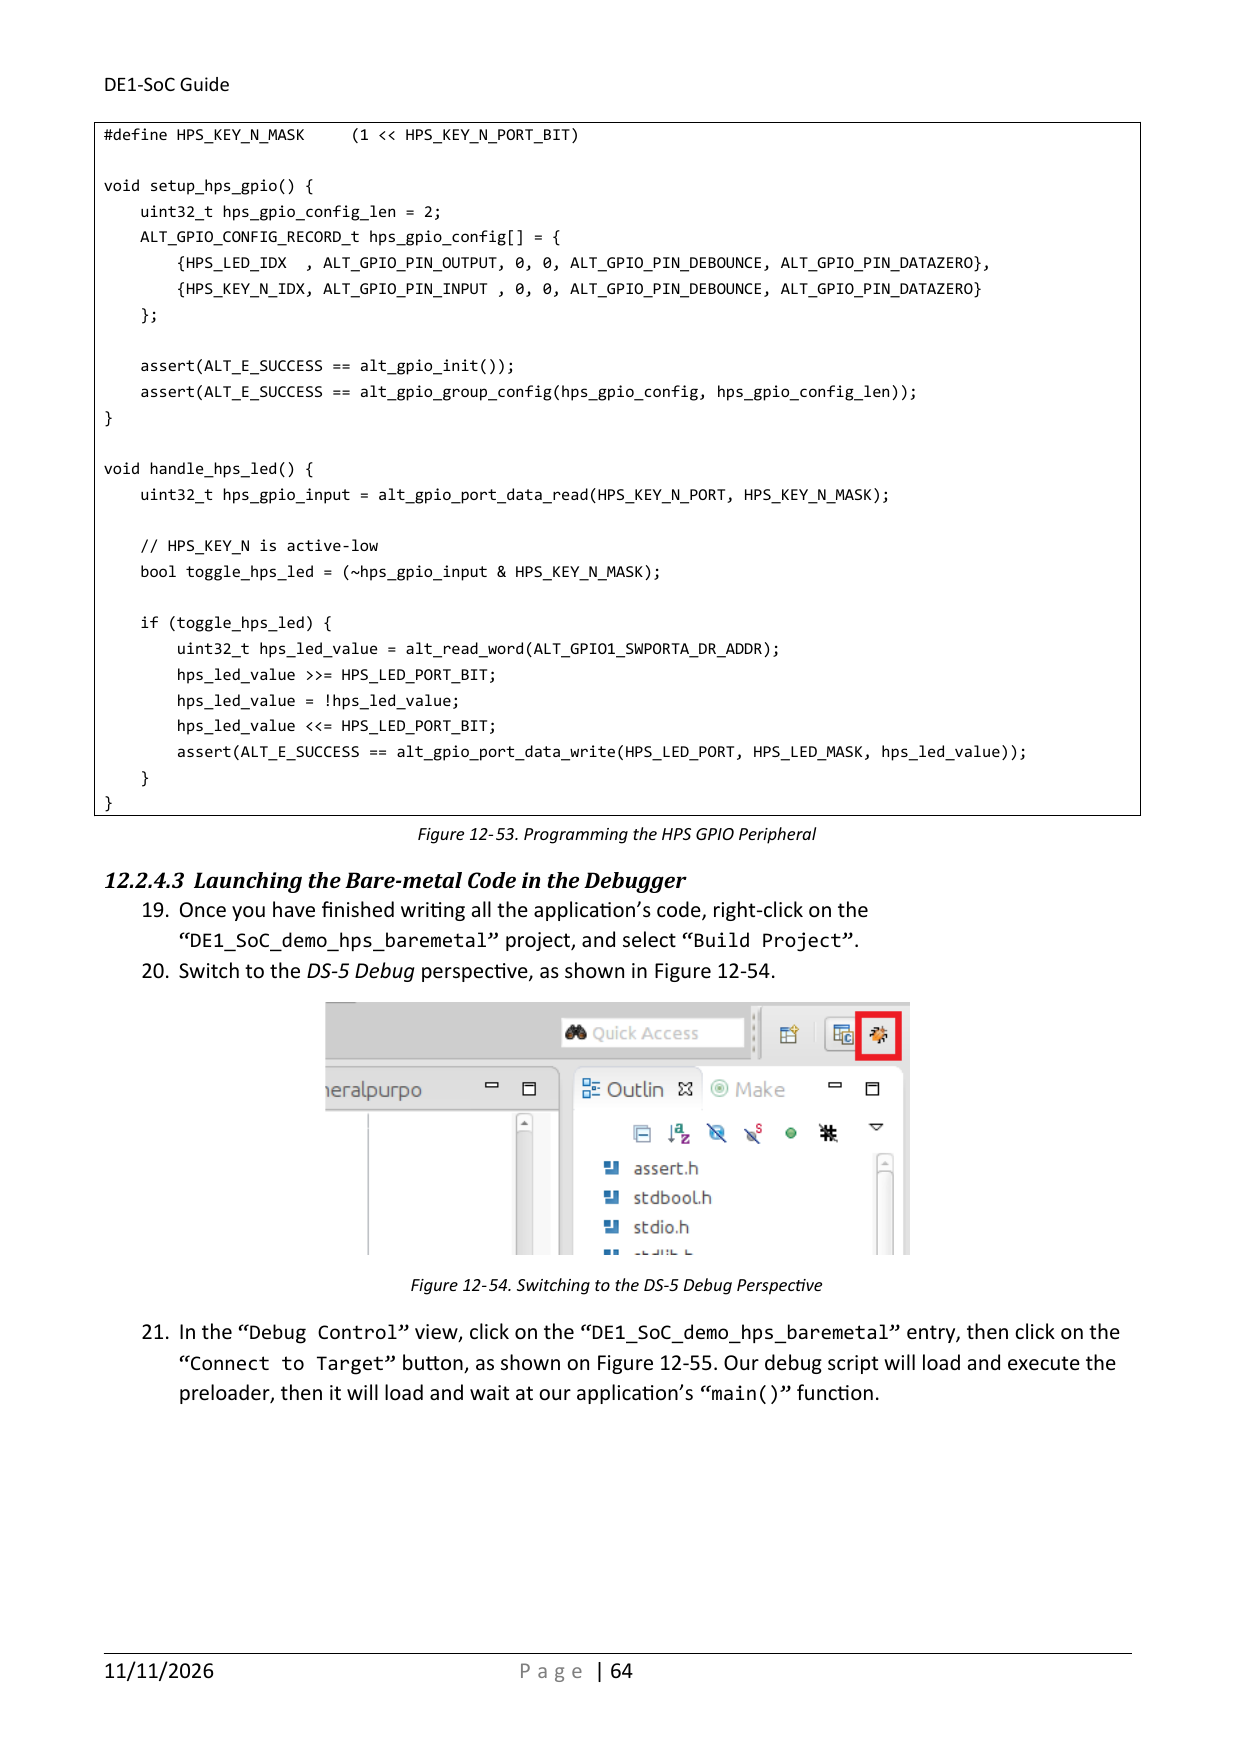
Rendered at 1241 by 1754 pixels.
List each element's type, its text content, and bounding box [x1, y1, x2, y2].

text assert(ALT_E_SUCCESS == alt_gpio_group_config(hps_gpio_config, hps_gpio_config_len)); [95, 379, 1140, 402]
text void handle_hps_led() { [95, 456, 1140, 479]
text #define HPS_KEY_N_MASK (1 << HPS_KEY_N_PORT_BIT) [95, 123, 1140, 144]
text bool toggle_hps_led = (~hps_gpio_input & HPS_KEY_N_MASK); [95, 559, 1140, 582]
text uint32_t hps_gpio_config_len = 2; [95, 199, 1140, 221]
text hps_led_value <<= HPS_LED_PORT_BIT; [95, 713, 1140, 736]
text } [95, 765, 1140, 787]
text hps_led_value >>= HPS_LED_PORT_BIT; [95, 662, 1140, 684]
text uint32_t hps_gpio_input = alt_gpio_port_data_read(HPS_KEY_N_PORT, HPS_KEY_N_MASK); [95, 482, 1140, 504]
text assert(ALT_E_SUCCESS == alt_gpio_init()); [95, 353, 1140, 376]
text {HPS_KEY_N_IDX, ALT_GPIO_PIN_INPUT , 0, 0, ALT_GPIO_PIN_DEBOUNCE, ALT_GPIO_PIN_DATAZERO} [95, 276, 1140, 299]
text {HPS_LED_IDX , ALT_GPIO_PIN_OUTPUT, 0, 0, ALT_GPIO_PIN_DEBOUNCE, ALT_GPIO_PIN_DATAZERO}, [95, 250, 1140, 273]
picture [325, 1002, 910, 1255]
text } [95, 791, 1140, 815]
text }; [95, 302, 1140, 324]
text uint32_t hps_led_value = alt_read_word(ALT_GPIO1_SWPORTA_DR_ADDR); [95, 636, 1140, 659]
text // HPS_KEY_N is active-low [95, 533, 1140, 556]
text } [95, 405, 1140, 427]
text void setup_hps_gpio() { [95, 173, 1140, 196]
text if (toggle_hps_led) { [95, 611, 1140, 633]
subtitle Launching the Bare-metal Code in the Debugger [103, 866, 1132, 893]
text hps_led_value = !hps_led_value; [95, 688, 1140, 710]
text ALT_GPIO_CONFIG_RECORD_t hps_gpio_config[] = { [95, 224, 1140, 247]
text assert(ALT_E_SUCCESS == alt_gpio_port_data_write(HPS_LED_PORT, HPS_LED_MASK, hps_led_value)); [95, 739, 1140, 762]
list Once you have finished writing all the application’s code, right-click on the “DE1_SoC_demo_hps_baremetal” project, and select “Build Project”. [141, 895, 1132, 953]
